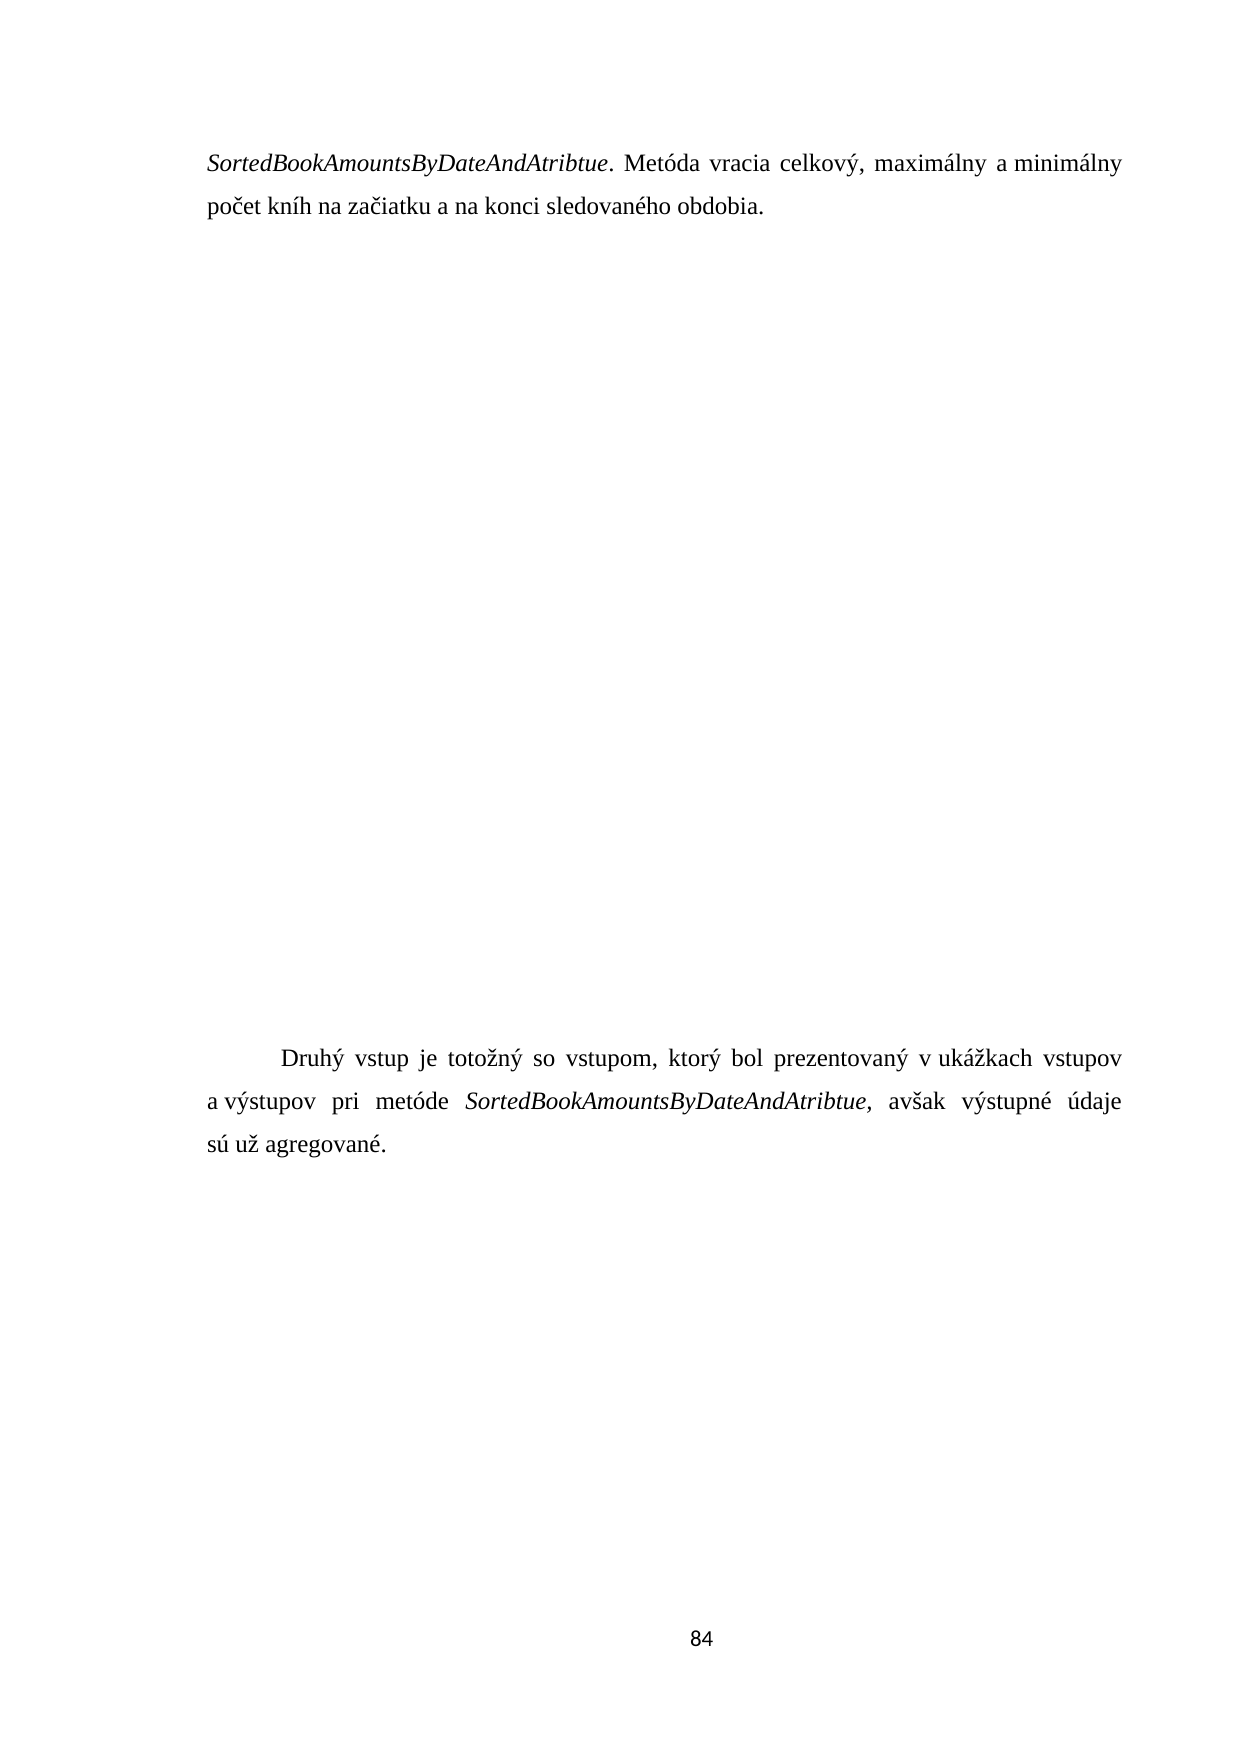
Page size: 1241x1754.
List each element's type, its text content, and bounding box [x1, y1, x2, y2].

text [207, 148, 1122, 219]
text Druhý vstup je totožný so vstupom, ktorý bol prezentovaný v ukážkach vstupov a výstupov pri metóde SortedBookAmountsByDateAndAtribtue, avšak výstupné údaje sú už agregované. [207, 275, 1122, 1158]
